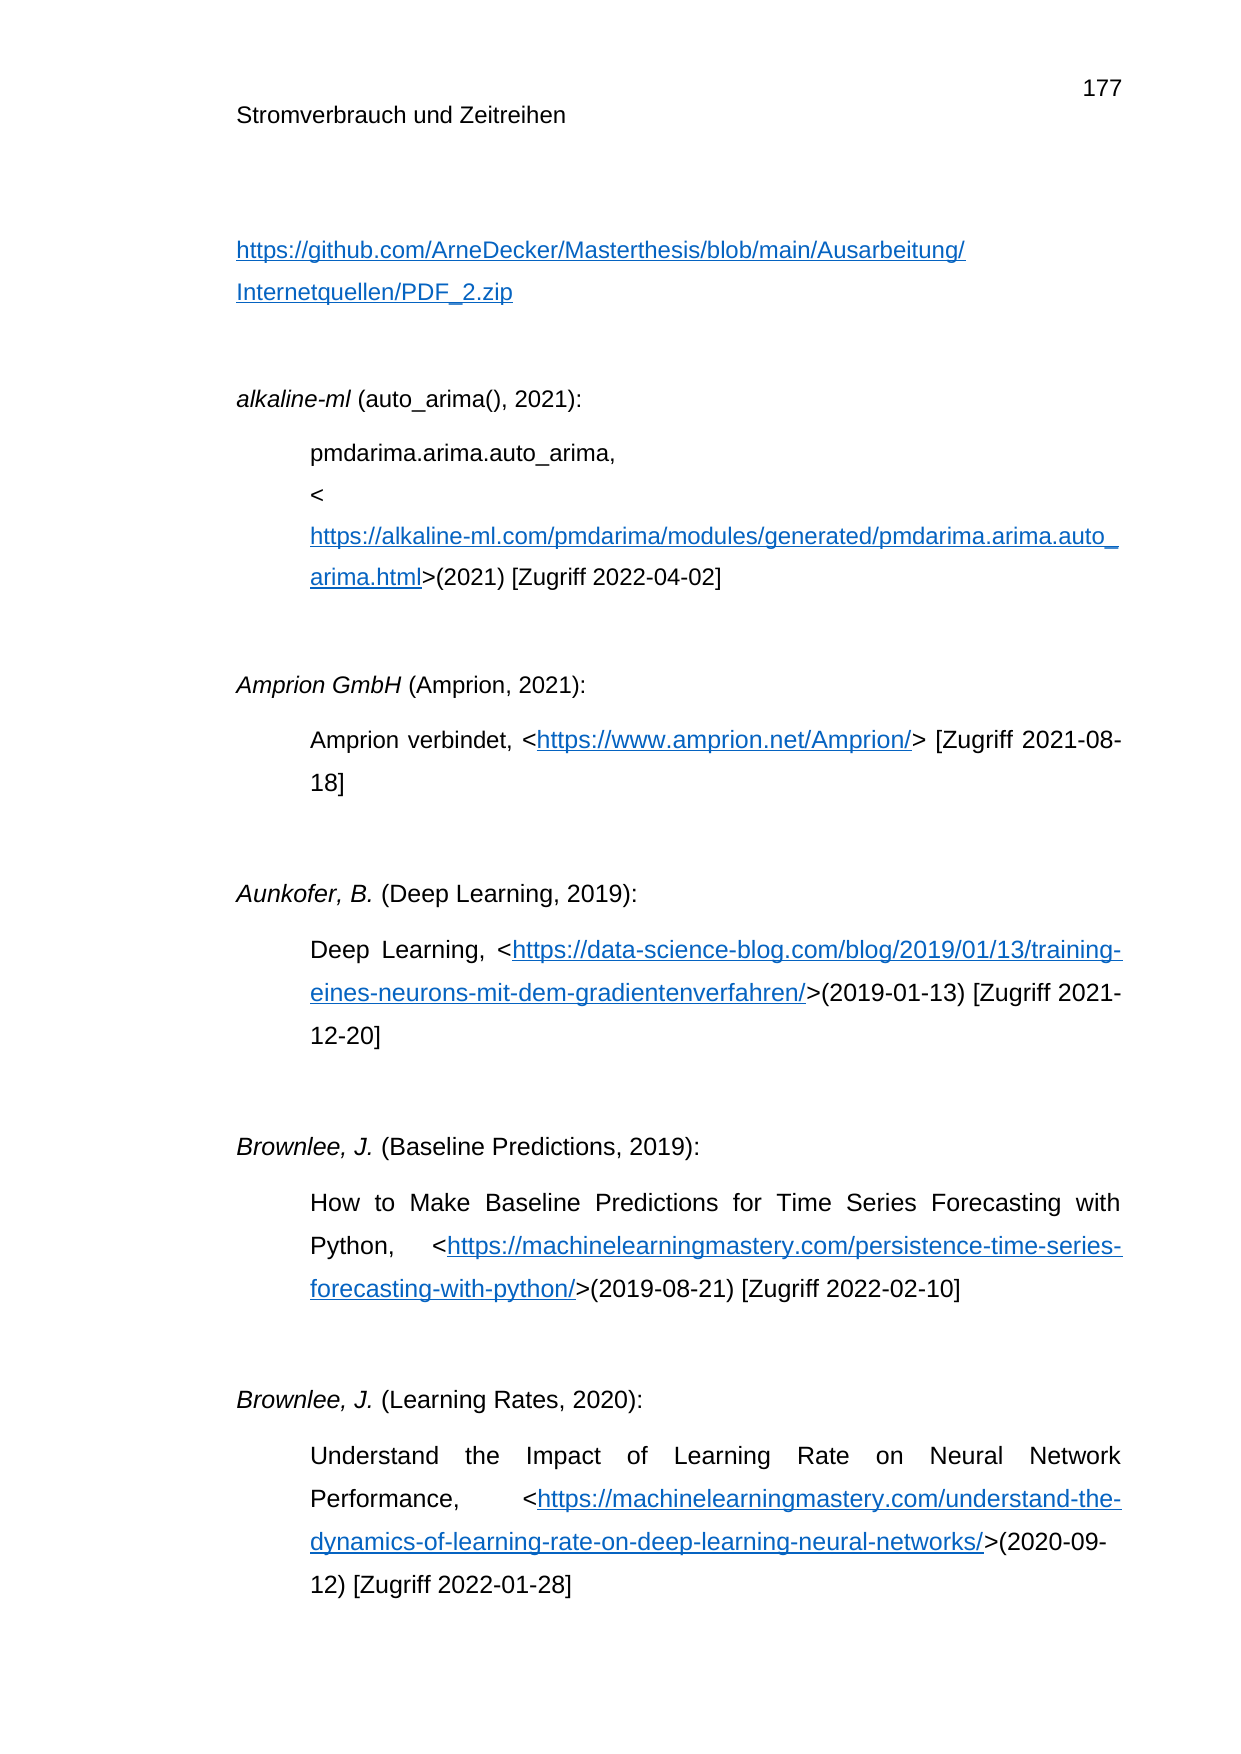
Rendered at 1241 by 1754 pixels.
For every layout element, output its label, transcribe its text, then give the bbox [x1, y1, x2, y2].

text Amprion GmbH (Amprion, 2021): [236, 671, 1122, 698]
text https://github.com/ArneDecker/Masterthesis/blob/main/Ausarbeitung/Internetquellen/PDF_2.zip [236, 236, 1122, 305]
text Amprion verbindet, <https://www.amprion.net/Amprion/> [Zugriff 2021-08-18] [310, 725, 1122, 797]
text Understand the Impact of Learning Rate on Neural Network Performance, <https://machinelearningmastery.com/understand-the-dynamics-of-learning-rate-on-deep-learning-neural-networks/>(2020-09-12) [Zugriff 2022-01-28] [310, 1441, 1122, 1599]
text Brownlee, J. (Learning Rates, 2020): [236, 1385, 1122, 1414]
text Deep Learning, <https://data-science-blog.com/blog/2019/01/13/training-eines-neurons-mit-dem-gradientenverfahren/>(2019-01-13) [Zugriff 2021-12-20] [310, 935, 1122, 1050]
text pmdarima.arima.auto_arima, <https://alkaline-ml.com/pmdarima/modules/generated/pmdarima.arima.auto_arima.html>(2021) [Zugriff 2022-04-02] [310, 439, 1122, 591]
text Aunkofer, B. (Deep Learning, 2019): [236, 879, 1122, 908]
text Brownlee, J. (Baseline Predictions, 2019): [236, 1132, 1122, 1161]
text How to Make Baseline Predictions for Time Series Forecasting with Python, <https://machinelearningmastery.com/persistence-time-series-forecasting-with-python/>(2019-08-21) [Zugriff 2022-02-10] [310, 1188, 1122, 1303]
text alkaline-ml (auto_arima(), 2021): [236, 385, 1122, 413]
